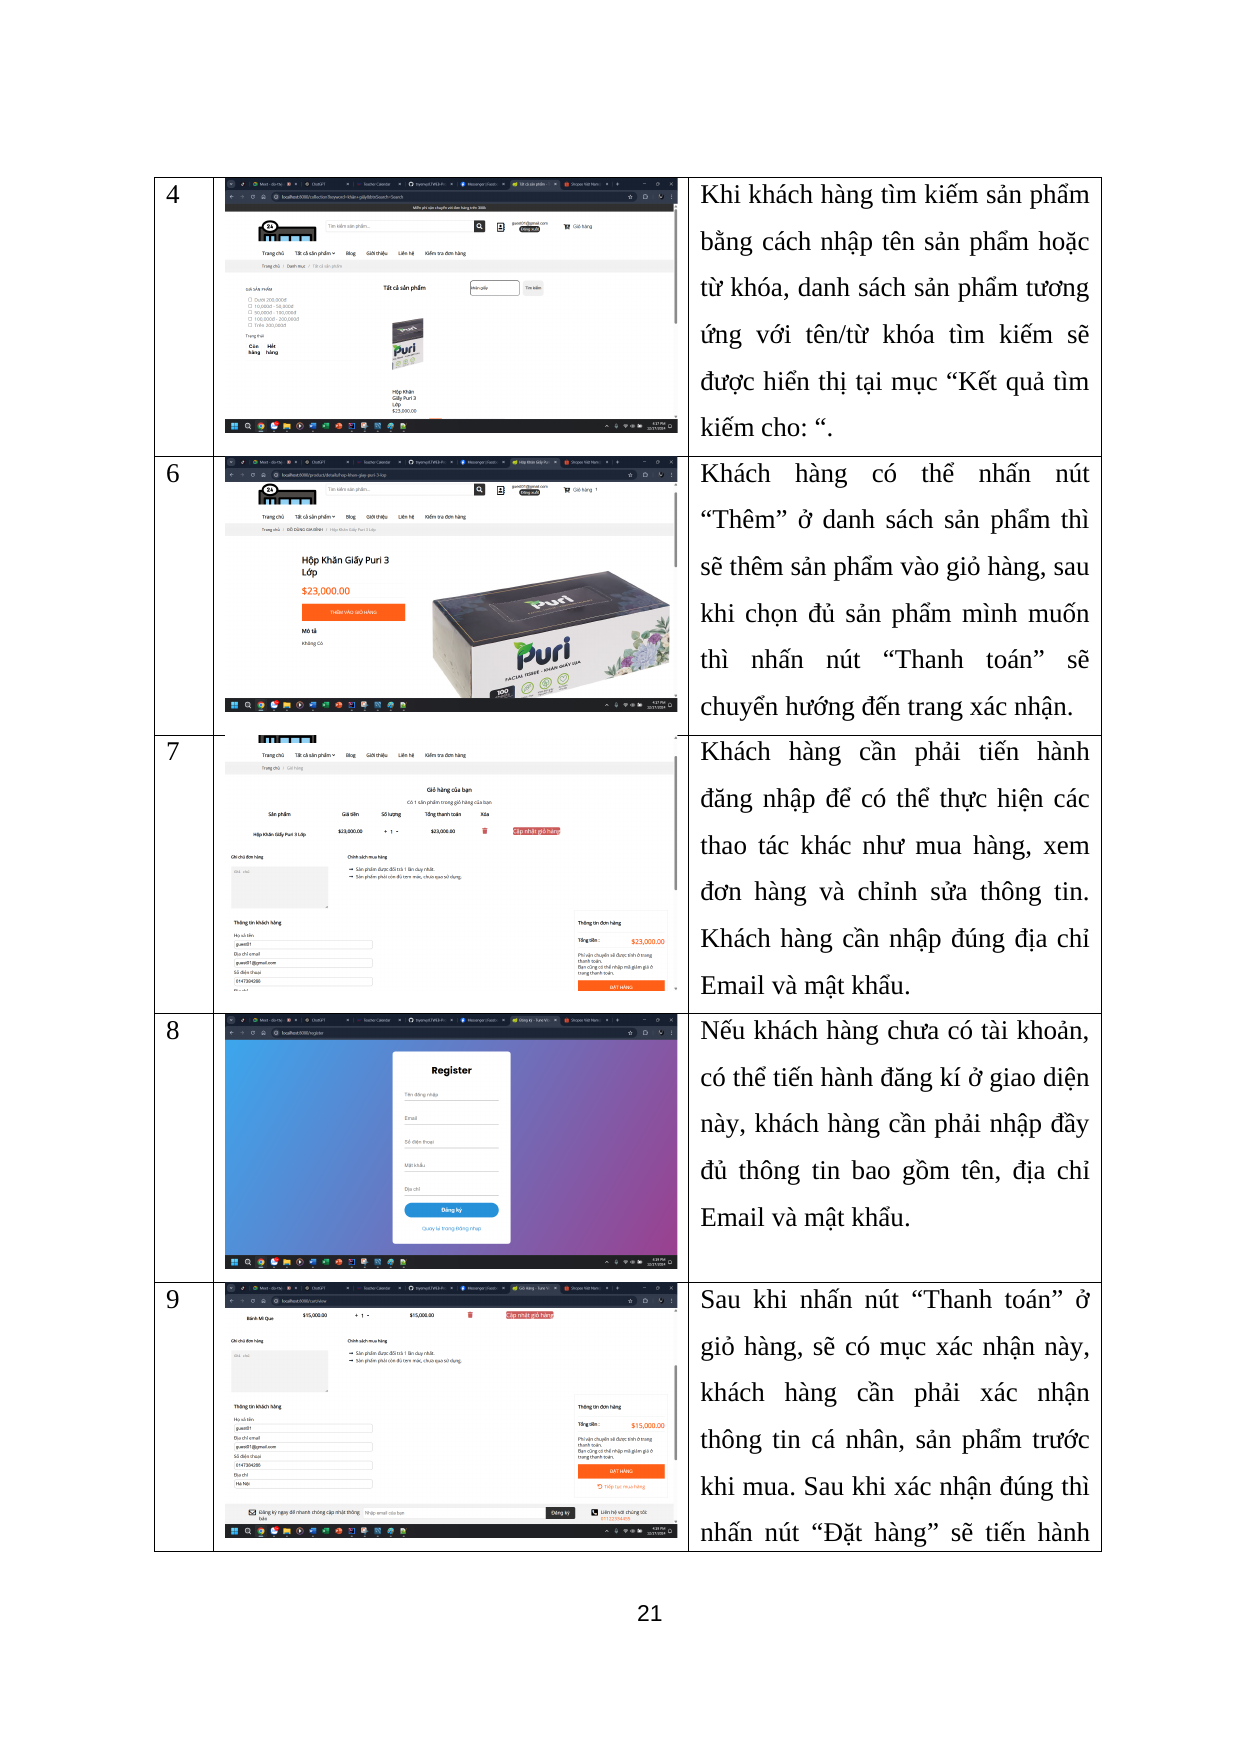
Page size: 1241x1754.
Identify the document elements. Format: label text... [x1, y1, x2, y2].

table_cell [214, 457, 688, 734]
picture [225, 735, 678, 991]
picture [225, 178, 678, 433]
table_cell [214, 1283, 688, 1551]
table_cell 7 [155, 736, 213, 1013]
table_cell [689, 1283, 1101, 1551]
table_cell [214, 1014, 688, 1282]
table_cell 8 [155, 1014, 213, 1282]
table_cell Nếu khách hàng chưa có tài khoản, có thể tiến hành đăng kí ở giao diện này, khách hàng cần phải nhập đầy đủ thông tin bao gồm tên, địa chỉ Email và mật khẩu. [689, 1014, 1101, 1282]
picture [225, 456, 678, 712]
table_cell 6 [155, 457, 213, 734]
table_cell Khách hàng có thể nhấn nút “Thêm” ở danh sách sản phẩm thì sẽ thêm sản phẩm vào giỏ hàng, sau khi chọn đủ sản phẩm mình muốn thì nhấn nút “Thanh toán” sẽ chuyển hướng đến trang xác nhận. [689, 457, 1101, 734]
table_cell 9 [155, 1283, 213, 1551]
table_cell [214, 178, 688, 456]
table_cell Khách hàng cần phải tiến hành đăng nhập để có thể thực hiện các thao tác khác như mua hàng, xem đơn hàng và chỉnh sửa thông tin. Khách hàng cần nhập đúng địa chỉ Email và mật khẩu. [689, 736, 1101, 1013]
table_cell [214, 736, 688, 1013]
picture [225, 1282, 678, 1538]
table_cell Khi khách hàng tìm kiếm sản phẩm bằng cách nhập tên sản phẩm hoặc từ khóa, danh sách sản phẩm tương ứng với tên/từ khóa tìm kiếm sẽ được hiển thị tại mục “Kết quả tìm kiếm cho: “. [689, 178, 1101, 456]
table_cell 4 [155, 178, 213, 456]
picture [225, 1014, 678, 1269]
